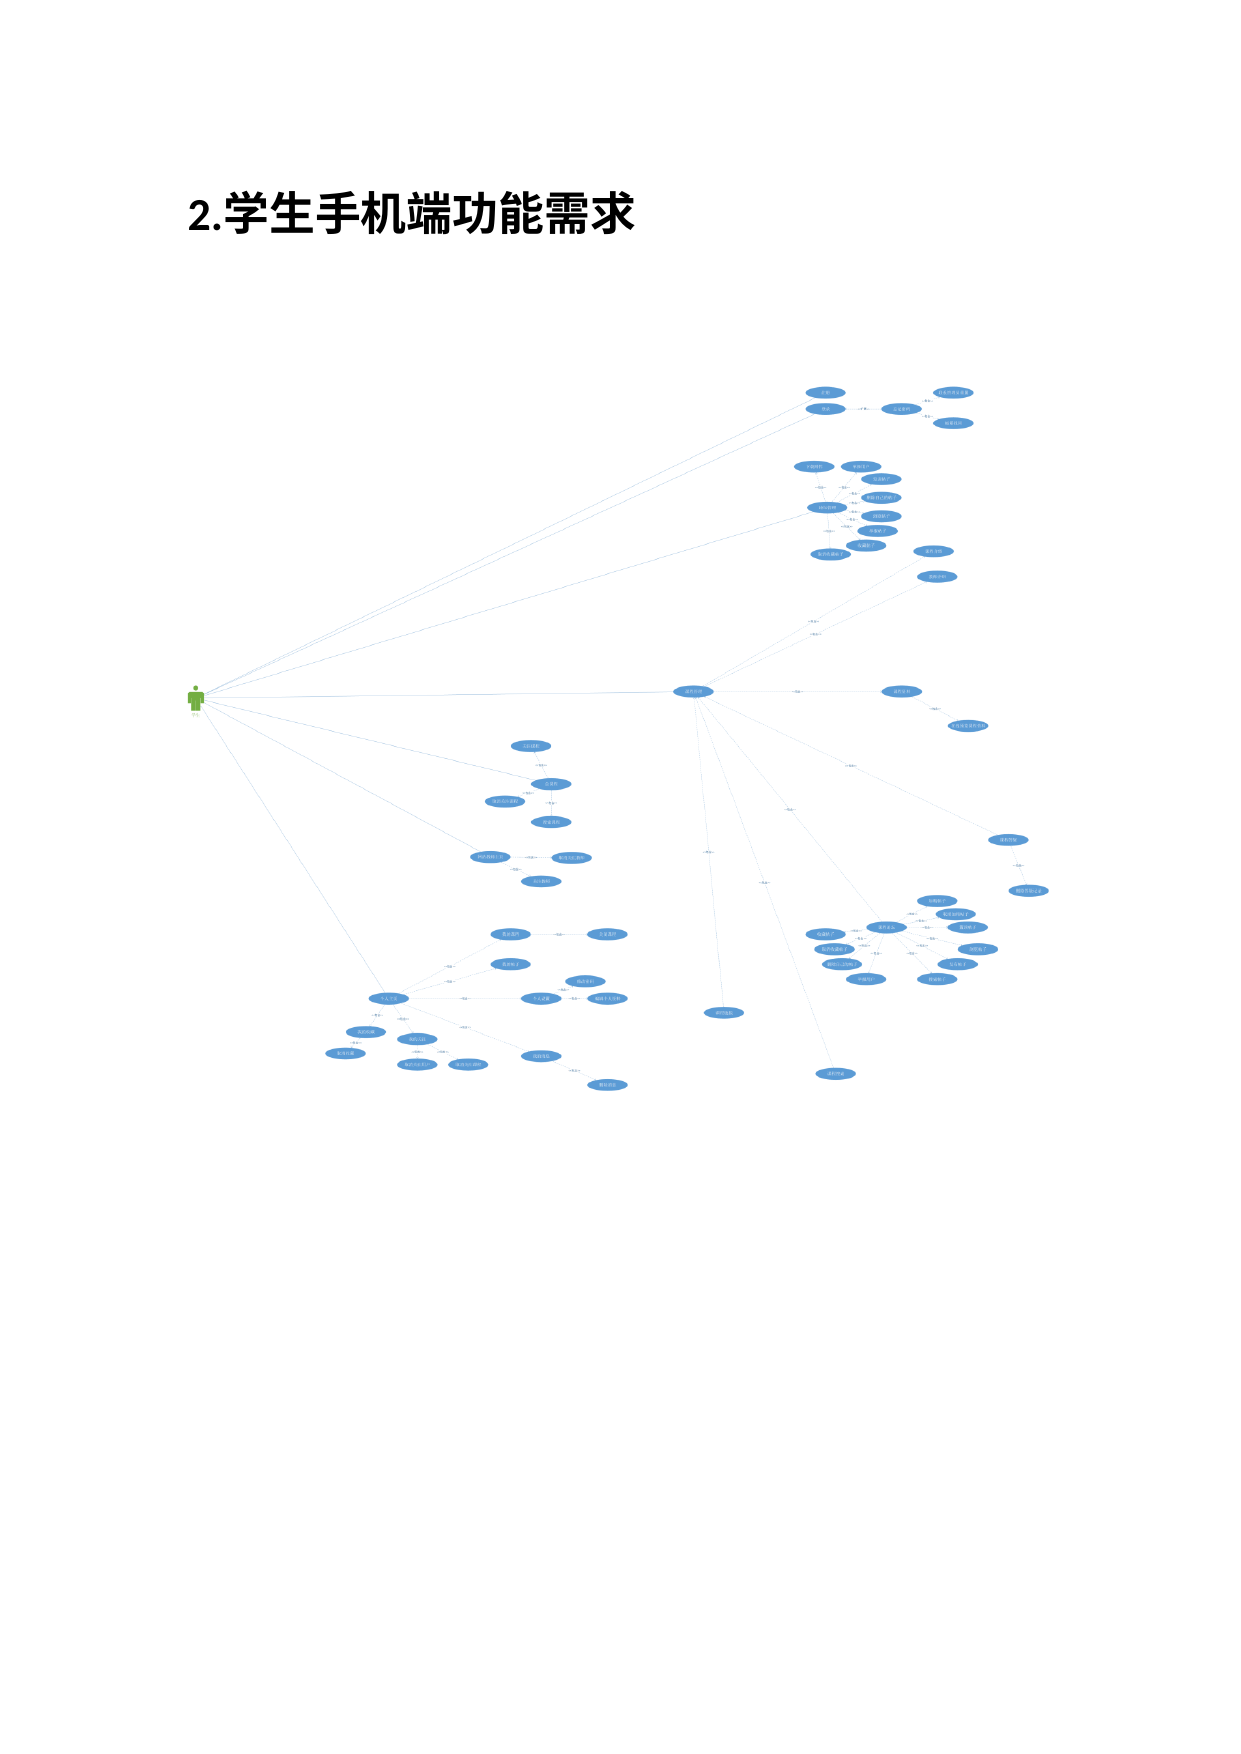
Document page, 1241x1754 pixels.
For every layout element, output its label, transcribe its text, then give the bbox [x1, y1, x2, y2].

picture [187, 386, 1049, 1091]
subtitle 2.学生手机端功能需求 [187, 162, 1053, 259]
